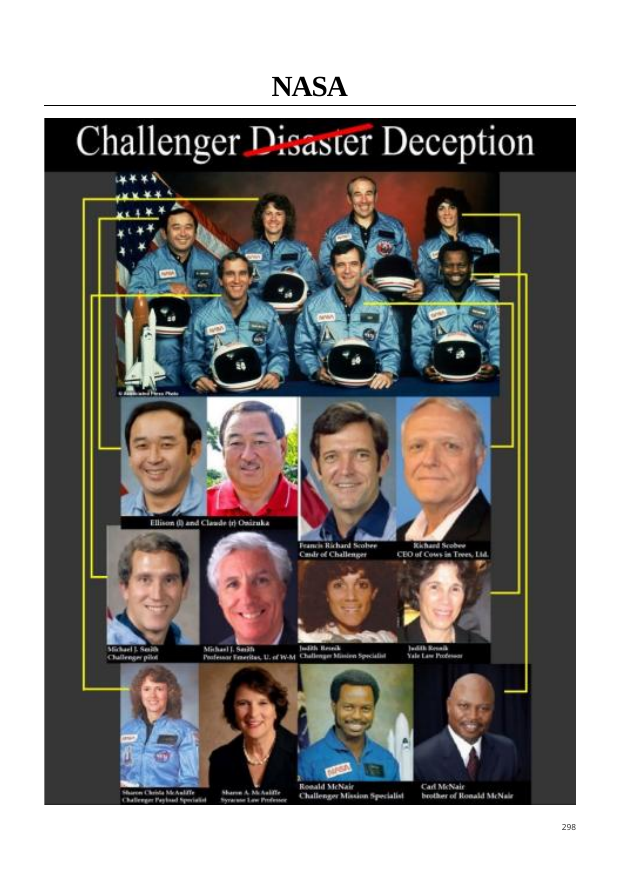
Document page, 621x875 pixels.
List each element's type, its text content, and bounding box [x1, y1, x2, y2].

subtitle NASA [44, 69, 576, 105]
picture [44, 118, 576, 805]
